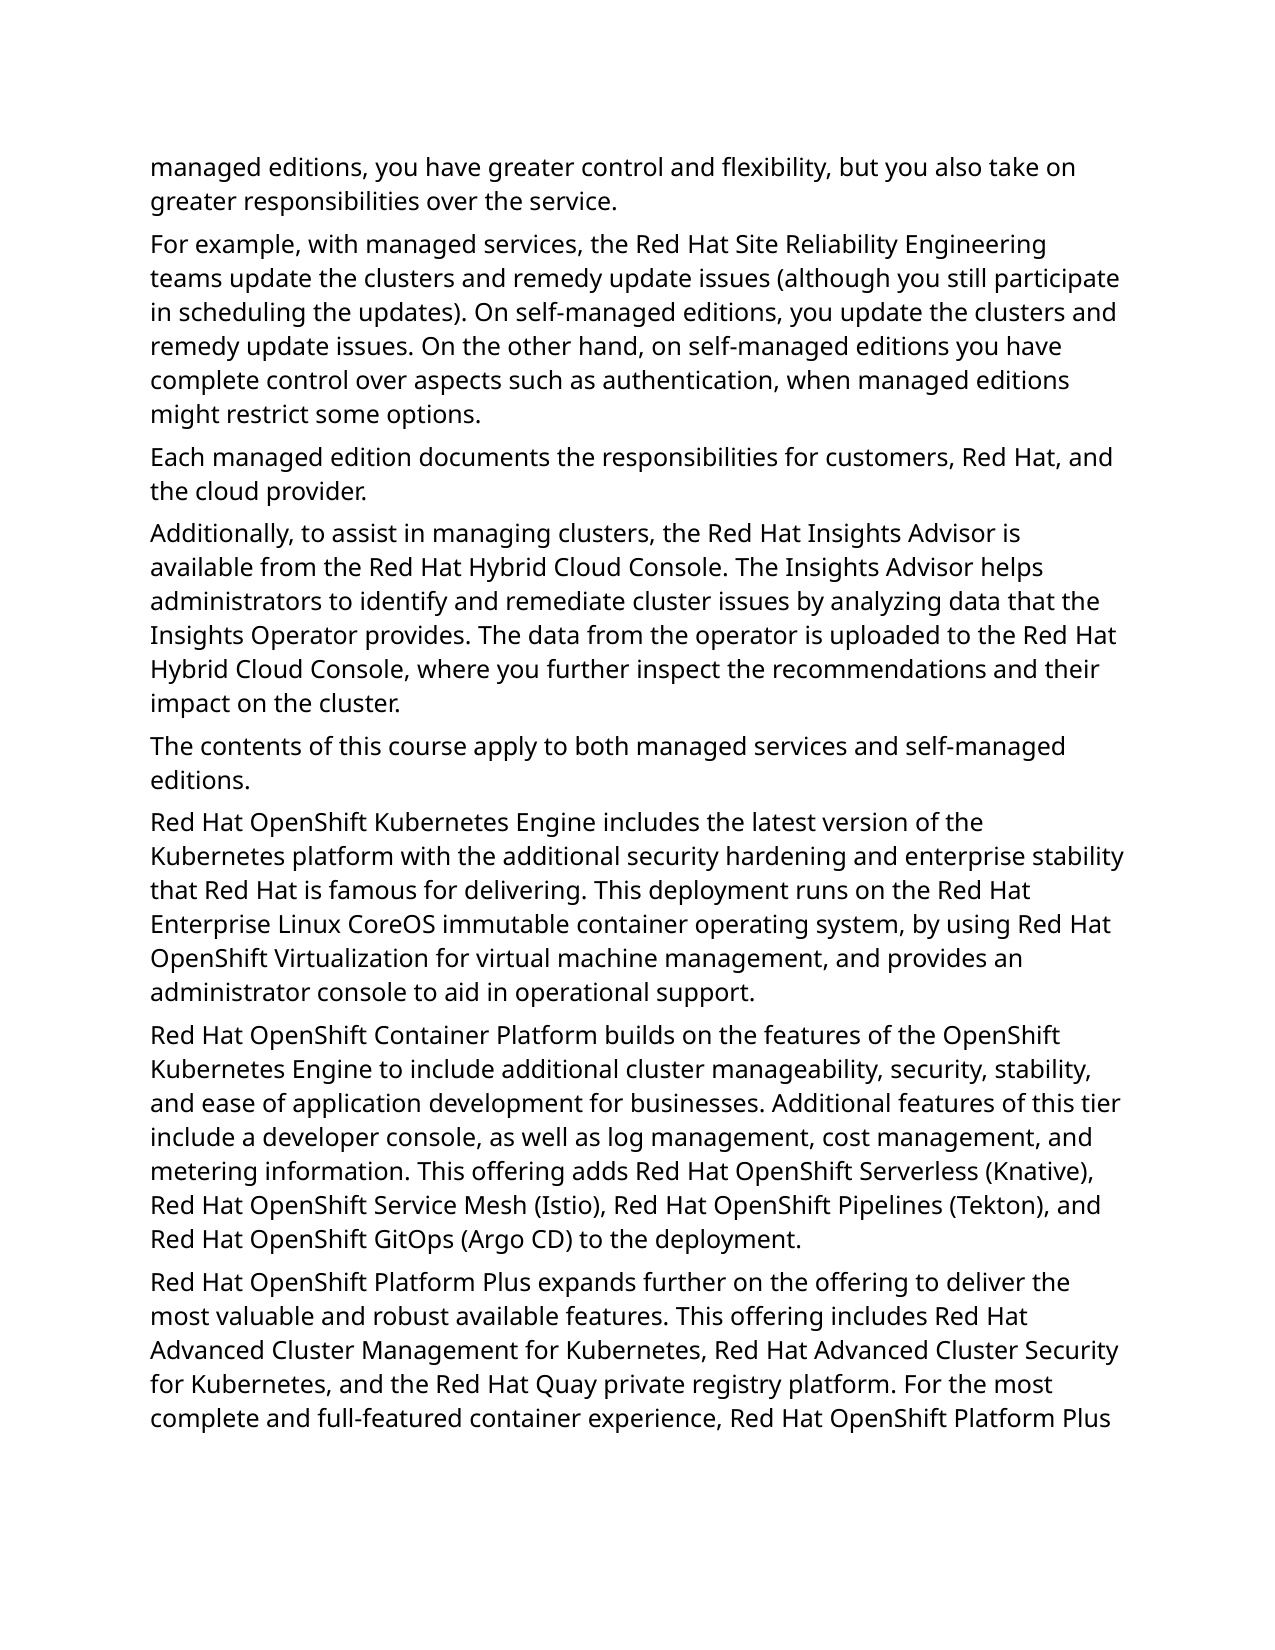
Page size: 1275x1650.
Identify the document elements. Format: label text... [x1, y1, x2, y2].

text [150, 1264, 1125, 1434]
text The contents of this course apply to both managed services and self-managed editions. [150, 728, 1125, 796]
text Red Hat OpenShift Kubernetes Engine includes the latest version of the Kubernetes platform with the additional security hardening and enterprise stability that Red Hat is famous for delivering. This deployment runs on the Red Hat Enterprise Linux CoreOS immutable container operating system, by using Red Hat OpenShift Virtualization for virtual machine management, and provides an administrator console to aid in operational support. [150, 805, 1125, 1009]
text For example, with managed services, the Red Hat Site Reliability Engineering teams update the clusters and remedy update issues (although you still participate in scheduling the updates). On self-managed editions, you update the clusters and remedy update issues. On the other hand, on self-managed editions you have complete control over aspects such as authentication, when managed editions might restrict some options. [150, 226, 1125, 431]
text Red Hat OpenShift Container Platform builds on the features of the OpenShift Kubernetes Engine to include additional cluster manageability, security, stability, and ease of application development for businesses. Additional features of this tier include a developer console, as well as log management, cost management, and metering information. This offering adds Red Hat OpenShift Serverless (Knative), Red Hat OpenShift Service Mesh (Istio), Red Hat OpenShift Pipelines (Tekton), and Red Hat OpenShift GitOps (Argo CD) to the deployment. [150, 1017, 1125, 1256]
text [150, 150, 1125, 218]
text Additionally, to assist in managing clusters, the Red Hat Insights Advisor is available from the Red Hat Hybrid Cloud Console. The Insights Advisor helps administrators to identify and remediate cluster issues by analyzing data that the Insights Operator provides. The data from the operator is uploaded to the Red Hat Hybrid Cloud Console, where you further inspect the recommendations and their impact on the cluster. [150, 516, 1125, 720]
text Each managed edition documents the responsibilities for customers, Red Hat, and the cloud provider. [150, 439, 1125, 507]
